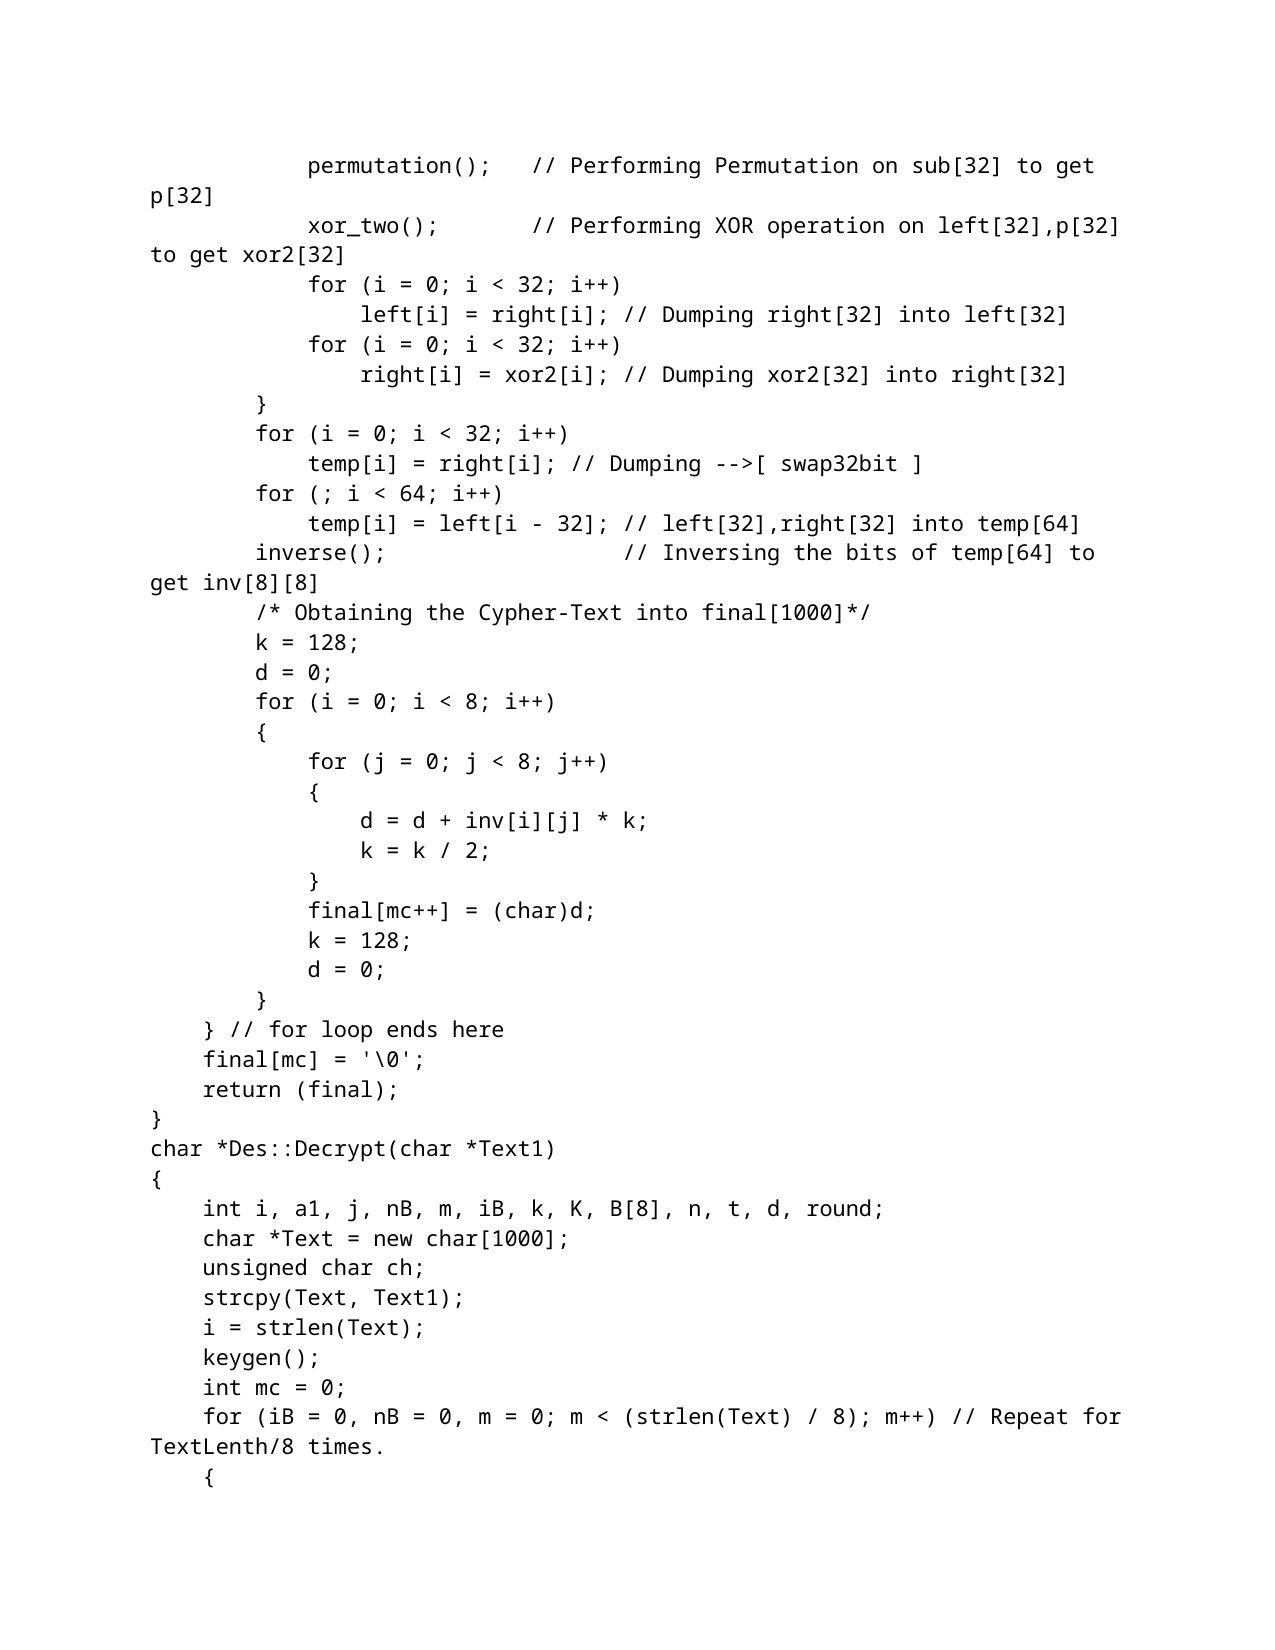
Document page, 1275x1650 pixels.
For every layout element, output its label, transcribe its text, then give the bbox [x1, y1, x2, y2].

text k = 128; [150, 924, 1125, 954]
text left[i] = right[i]; // Dumping right[32] into left[32] [150, 299, 1125, 329]
text inverse(); // Inversing the bits of temp[64] to get inv[8][8] [150, 537, 1125, 597]
text char *Des::Decrypt(char *Text1) [150, 1133, 1125, 1163]
text for (i = 0; i < 32; i++) [150, 418, 1125, 448]
text return (final); [150, 1073, 1125, 1103]
text d = 0; [150, 656, 1125, 686]
text for (j = 0; j < 8; j++) [150, 746, 1125, 776]
text temp[i] = right[i]; // Dumping -->[ swap32bit ] [150, 448, 1125, 478]
text } [150, 984, 1125, 1014]
text { [150, 1163, 1125, 1193]
text { [150, 776, 1125, 805]
text int i, a1, j, nB, m, iB, k, K, B[8], n, t, d, round; [150, 1193, 1125, 1222]
text } // for loop ends here [150, 1014, 1125, 1044]
text k = 128; [150, 627, 1125, 656]
text right[i] = xor2[i]; // Dumping xor2[32] into right[32] [150, 358, 1125, 388]
text { [150, 716, 1125, 746]
text } [150, 388, 1125, 418]
text /* Obtaining the Cypher-Text into final[1000]*/ [150, 597, 1125, 627]
text int mc = 0; [150, 1371, 1125, 1401]
text for (iB = 0, nB = 0, m = 0; m < (strlen(Text) / 8); m++) // Repeat for TextLenth/8 times. [150, 1401, 1125, 1461]
text for (i = 0; i < 8; i++) [150, 686, 1125, 716]
text i = strlen(Text); [150, 1312, 1125, 1342]
text keygen(); [150, 1342, 1125, 1371]
text permutation(); // Performing Permutation on sub[32] to get p[32] [150, 150, 1125, 209]
text final[mc++] = (char)d; [150, 895, 1125, 924]
text xor_two(); // Performing XOR operation on left[32],p[32] to get xor2[32] [150, 209, 1125, 269]
text k = k / 2; [150, 835, 1125, 865]
text temp[i] = left[i - 32]; // left[32],right[32] into temp[64] [150, 507, 1125, 537]
text } [150, 1103, 1125, 1133]
text strcpy(Text, Text1); [150, 1282, 1125, 1312]
text char *Text = new char[1000]; [150, 1222, 1125, 1252]
text d = 0; [150, 954, 1125, 984]
text for (i = 0; i < 32; i++) [150, 269, 1125, 299]
text for (i = 0; i < 32; i++) [150, 329, 1125, 358]
text for (; i < 64; i++) [150, 478, 1125, 507]
text unsigned char ch; [150, 1252, 1125, 1282]
text } [150, 865, 1125, 895]
text d = d + inv[i][j] * k; [150, 805, 1125, 835]
text final[mc] = '\0'; [150, 1044, 1125, 1073]
text { [150, 1461, 1125, 1491]
